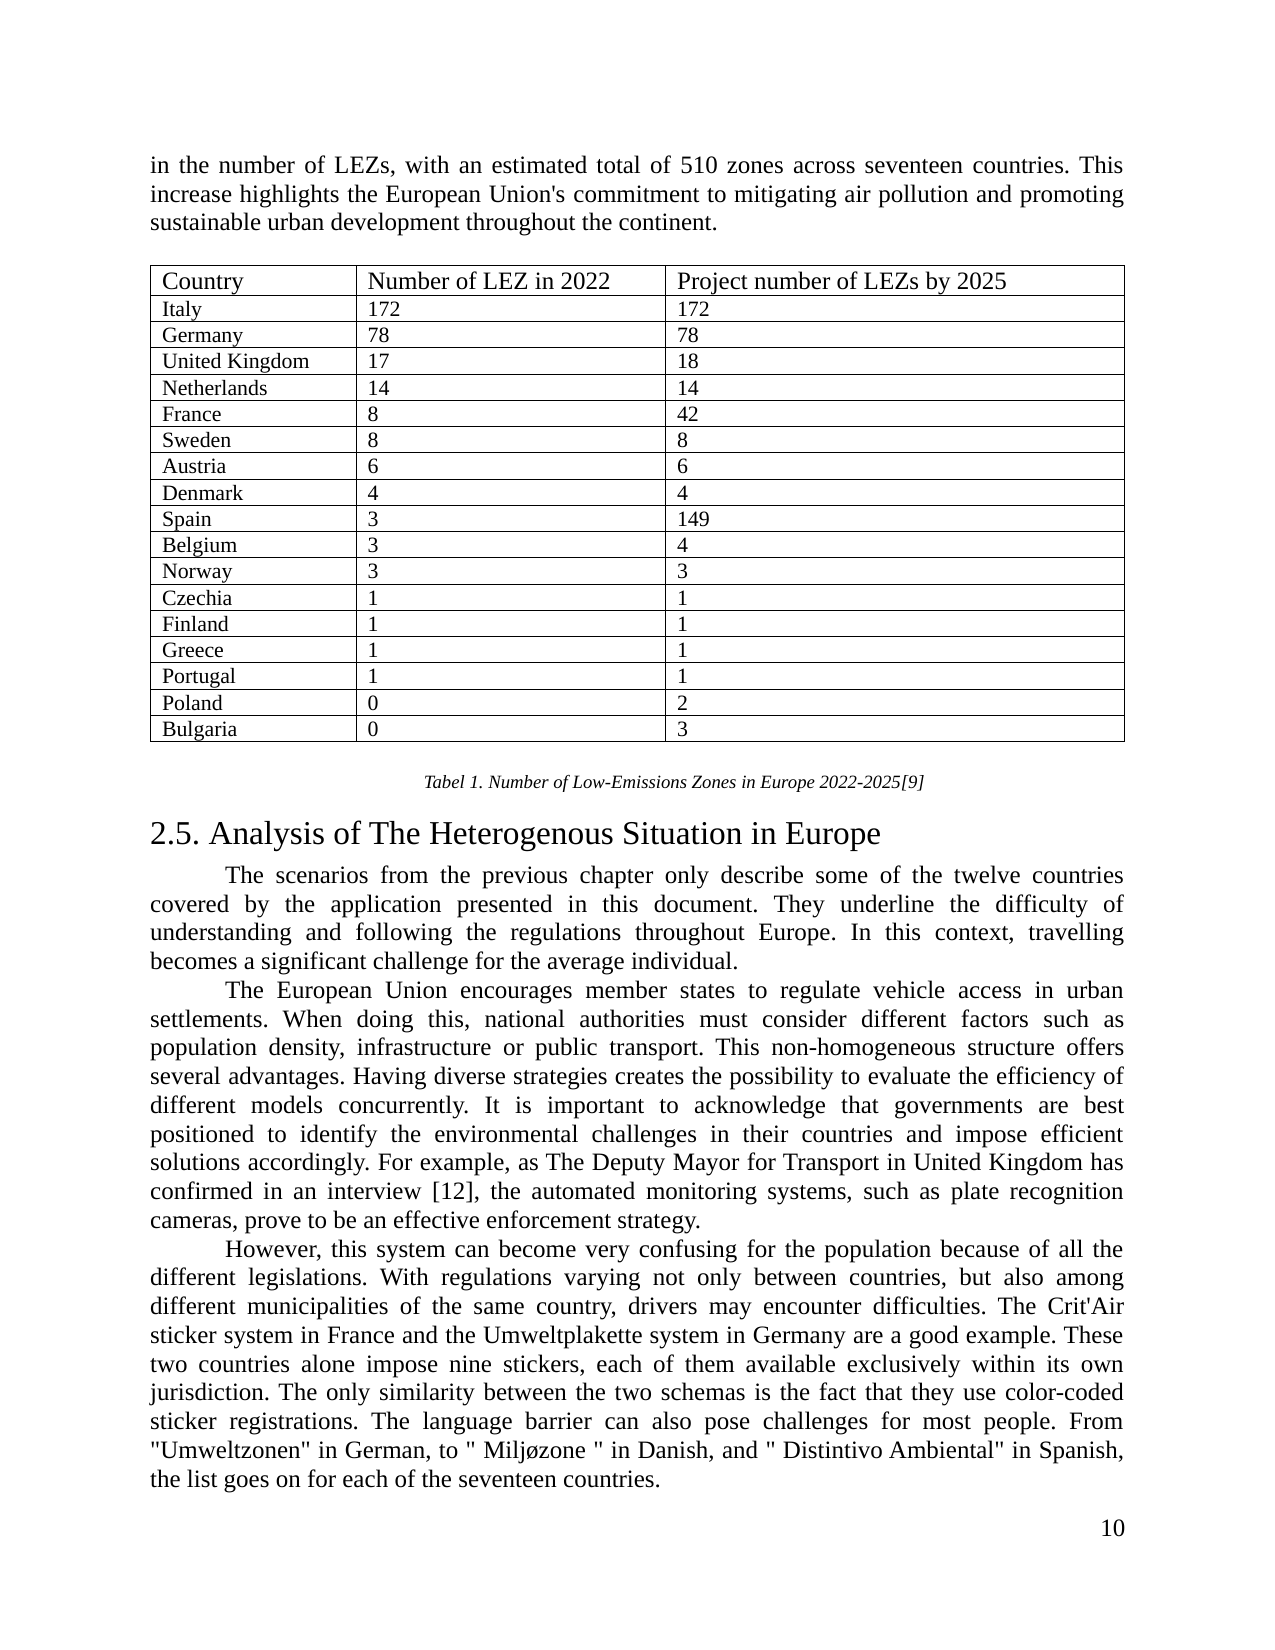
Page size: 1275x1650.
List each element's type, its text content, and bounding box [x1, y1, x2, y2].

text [150, 150, 1125, 236]
table_cell 17 [357, 348, 665, 373]
table_cell 1 [666, 663, 1124, 688]
table_cell 8 [666, 427, 1124, 452]
table_header Country [151, 266, 356, 295]
table_cell 3 [357, 532, 665, 557]
table_cell Bulgaria [151, 716, 356, 741]
table_cell Spain [151, 506, 356, 531]
table_cell Finland [151, 611, 356, 636]
table_cell Norway [151, 558, 356, 583]
table_cell 8 [357, 401, 665, 426]
table_cell 78 [357, 322, 665, 347]
table_cell 18 [666, 348, 1124, 373]
table_cell 1 [666, 611, 1124, 636]
table_cell 0 [357, 690, 665, 715]
table_cell 1 [666, 585, 1124, 610]
table_cell 172 [666, 296, 1124, 321]
table_header Project number of LEZs by 2025 [666, 266, 1124, 295]
table_cell 4 [357, 480, 665, 505]
table_cell Austria [151, 453, 356, 478]
table_cell 6 [666, 453, 1124, 478]
table_cell Czechia [151, 585, 356, 610]
table_cell Denmark [151, 480, 356, 505]
table_cell 1 [357, 611, 665, 636]
text The scenarios from the previous chapter only describe some of the twelve countries covered by the application presented in this document. They underline the difficulty of understanding and following the regulations throughout Europe. In this context, travelling becomes a significant challenge for the average individual. [150, 860, 1125, 975]
table_cell 1 [357, 585, 665, 610]
table_cell 8 [357, 427, 665, 452]
text However, this system can become very confusing for the population because of all the different legislations. With regulations varying not only between countries, but also among different municipalities of the same country, drivers may encounter difficulties. The Crit'Air sticker system in France and the Umweltplakette system in Germany are a good example. These two countries alone impose nine stickers, each of them available exclusively within its own jurisdiction. The only similarity between the two schemas is the fact that they use color-coded sticker registrations. The language barrier can also pose challenges for most people. From "Umweltzonen" in German, to " Miljøzone " in Danish, and " Distintivo Ambiental" in Spanish, the list goes on for each of the seventeen countries. [150, 1234, 1125, 1492]
table_cell 14 [666, 375, 1124, 400]
table_header Number of LEZ in 2022 [357, 266, 665, 295]
table_cell 1 [357, 637, 665, 662]
table_cell 172 [357, 296, 665, 321]
table_cell 1 [666, 637, 1124, 662]
table_cell Portugal [151, 663, 356, 688]
table_cell Belgium [151, 532, 356, 557]
table_cell 3 [666, 716, 1124, 741]
table_cell United Kingdom [151, 348, 356, 373]
table_cell Poland [151, 690, 356, 715]
table_cell 42 [666, 401, 1124, 426]
table_cell 149 [666, 506, 1124, 531]
table_cell Sweden [151, 427, 356, 452]
table_cell 1 [357, 663, 665, 688]
table_cell 4 [666, 480, 1124, 505]
table_cell 4 [666, 532, 1124, 557]
table_cell 14 [357, 375, 665, 400]
table_cell Greece [151, 637, 356, 662]
table_cell 0 [357, 716, 665, 741]
table_cell 2 [666, 690, 1124, 715]
text The European Union encourages member states to regulate vehicle access in urban settlements. When doing this, national authorities must consider different factors such as population density, infrastructure or public transport. This non-homogeneous structure offers several advantages. Having diverse strategies creates the possibility to evaluate the efficiency of different models concurrently. It is important to acknowledge that governments are best positioned to identify the environmental challenges in their countries and impose efficient solutions accordingly. For example, as The Deputy Mayor for Transport in United Kingdom has confirmed in an interview [12], the automated monitoring systems, such as plate recognition cameras, prove to be an effective enforcement strategy. [150, 975, 1125, 1234]
table_cell 6 [357, 453, 665, 478]
table_cell Netherlands [151, 375, 356, 400]
table_cell 3 [357, 558, 665, 583]
text Tabel 1. Number of Low-Emissions Zones in Europe 2022-2025[9] [150, 771, 1125, 792]
table_cell 3 [666, 558, 1124, 583]
table_cell France [151, 401, 356, 426]
table_cell Germany [151, 322, 356, 347]
table_cell Italy [151, 296, 356, 321]
table_cell 3 [357, 506, 665, 531]
subtitle 2.5. Analysis of The Heterogenous Situation in Europe [150, 813, 1125, 852]
table_cell 78 [666, 322, 1124, 347]
